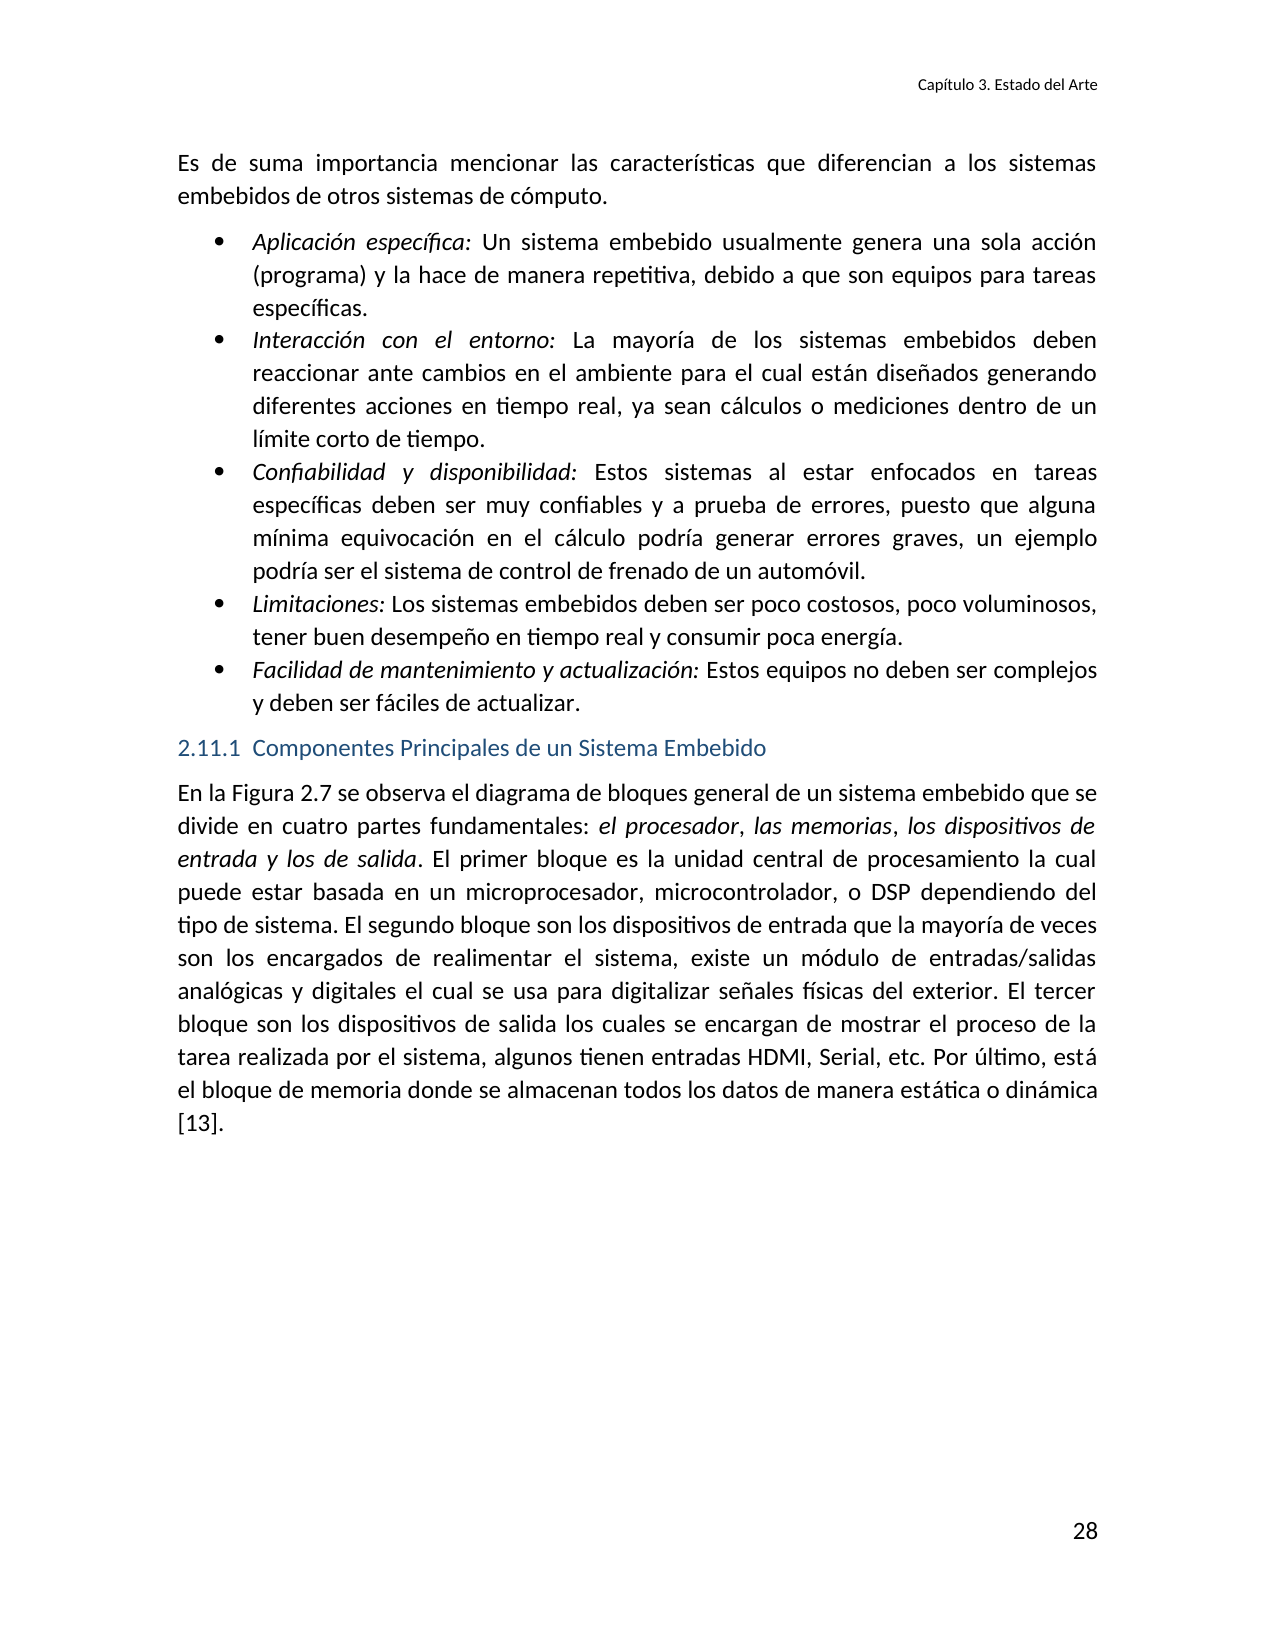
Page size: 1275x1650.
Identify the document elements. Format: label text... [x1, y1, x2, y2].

list Confiabilidad y disponibilidad: Estos sistemas al estar enfocados en tareas específicas deben ser muy confiables y a prueba de errores, puesto que alguna mínima equivocación en el cálculo podría generar errores graves, un ejemplo podría ser el sistema de control de frenado de un automóvil. [215, 456, 1098, 586]
list Limitaciones: Los sistemas embebidos deben ser poco costosos, poco voluminosos, tener buen desempeño en tiempo real y consumir poca energía. [215, 588, 1098, 651]
list Interacción con el entorno: La mayoría de los sistemas embebidos deben reaccionar ante cambios en el ambiente para el cual están diseñados generando diferentes acciones en tiempo real, ya sean cálculos o mediciones dentro de un límite corto de tiempo. [215, 325, 1098, 454]
text En la Figura 2.7 se observa el diagrama de bloques general de un sistema embebido que se divide en cuatro partes fundamentales: el procesador, las memorias, los dispositivos de entrada y los de salida. El primer bloque es la unidad central de procesamiento la cual puede estar basada en un microprocesador, microcontrolador, o DSP dependiendo del tipo de sistema. El segundo bloque son los dispositivos de entrada que la mayoría de veces son los encargados de realimentar el sistema, existe un módulo de entradas/salidas analógicas y digitales el cual se usa para digitalizar señales físicas del exterior. El tercer bloque son los dispositivos de salida los cuales se encargan de mostrar el proceso de la tarea realizada por el sistema, algunos tienen entradas HDMI, Serial, etc. Por último, está el bloque de memoria donde se almacenan todos los datos de manera estática o dinámica [13]. [177, 778, 1098, 1137]
text Es de suma importancia mencionar las características que diferencian a los sistemas embebidos de otros sistemas de cómputo. [177, 148, 1098, 211]
list Aplicación específica: Un sistema embebido usualmente genera una sola acción (programa) y la hace de manera repetitiva, debido a que son equipos para tareas específicas. [215, 226, 1098, 322]
subtitle Componentes Principales de un Sistema Embebido [177, 732, 1098, 763]
list Facilidad de mantenimiento y actualización: Estos equipos no deben ser complejos y deben ser fáciles de actualizar. [215, 654, 1098, 717]
